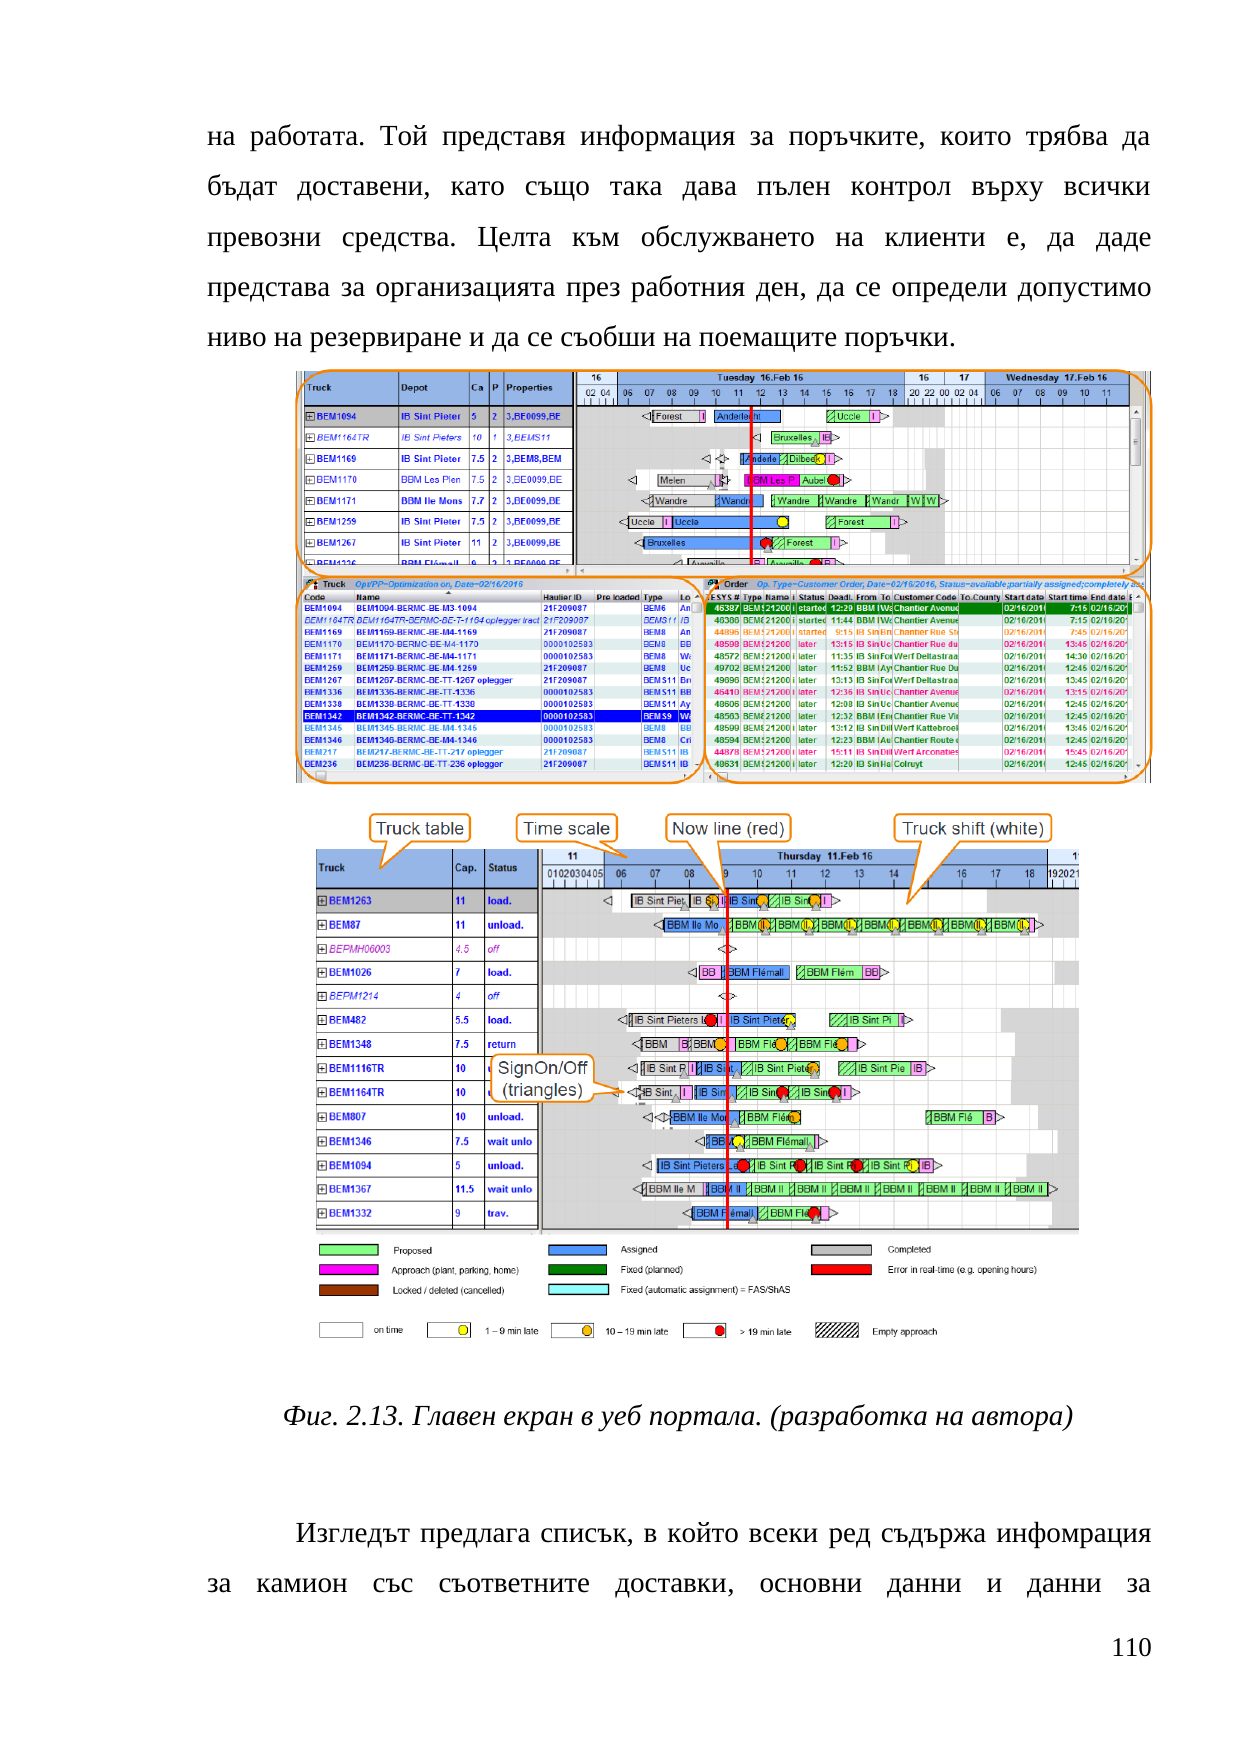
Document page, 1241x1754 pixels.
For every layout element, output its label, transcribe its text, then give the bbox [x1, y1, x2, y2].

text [207, 118, 1152, 353]
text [207, 1515, 1152, 1599]
title Фиг. 2.13. Главен екран в уеб портала. (разработка на автора) [266, 1398, 1092, 1431]
picture [295, 801, 1155, 1356]
picture [295, 369, 1155, 785]
